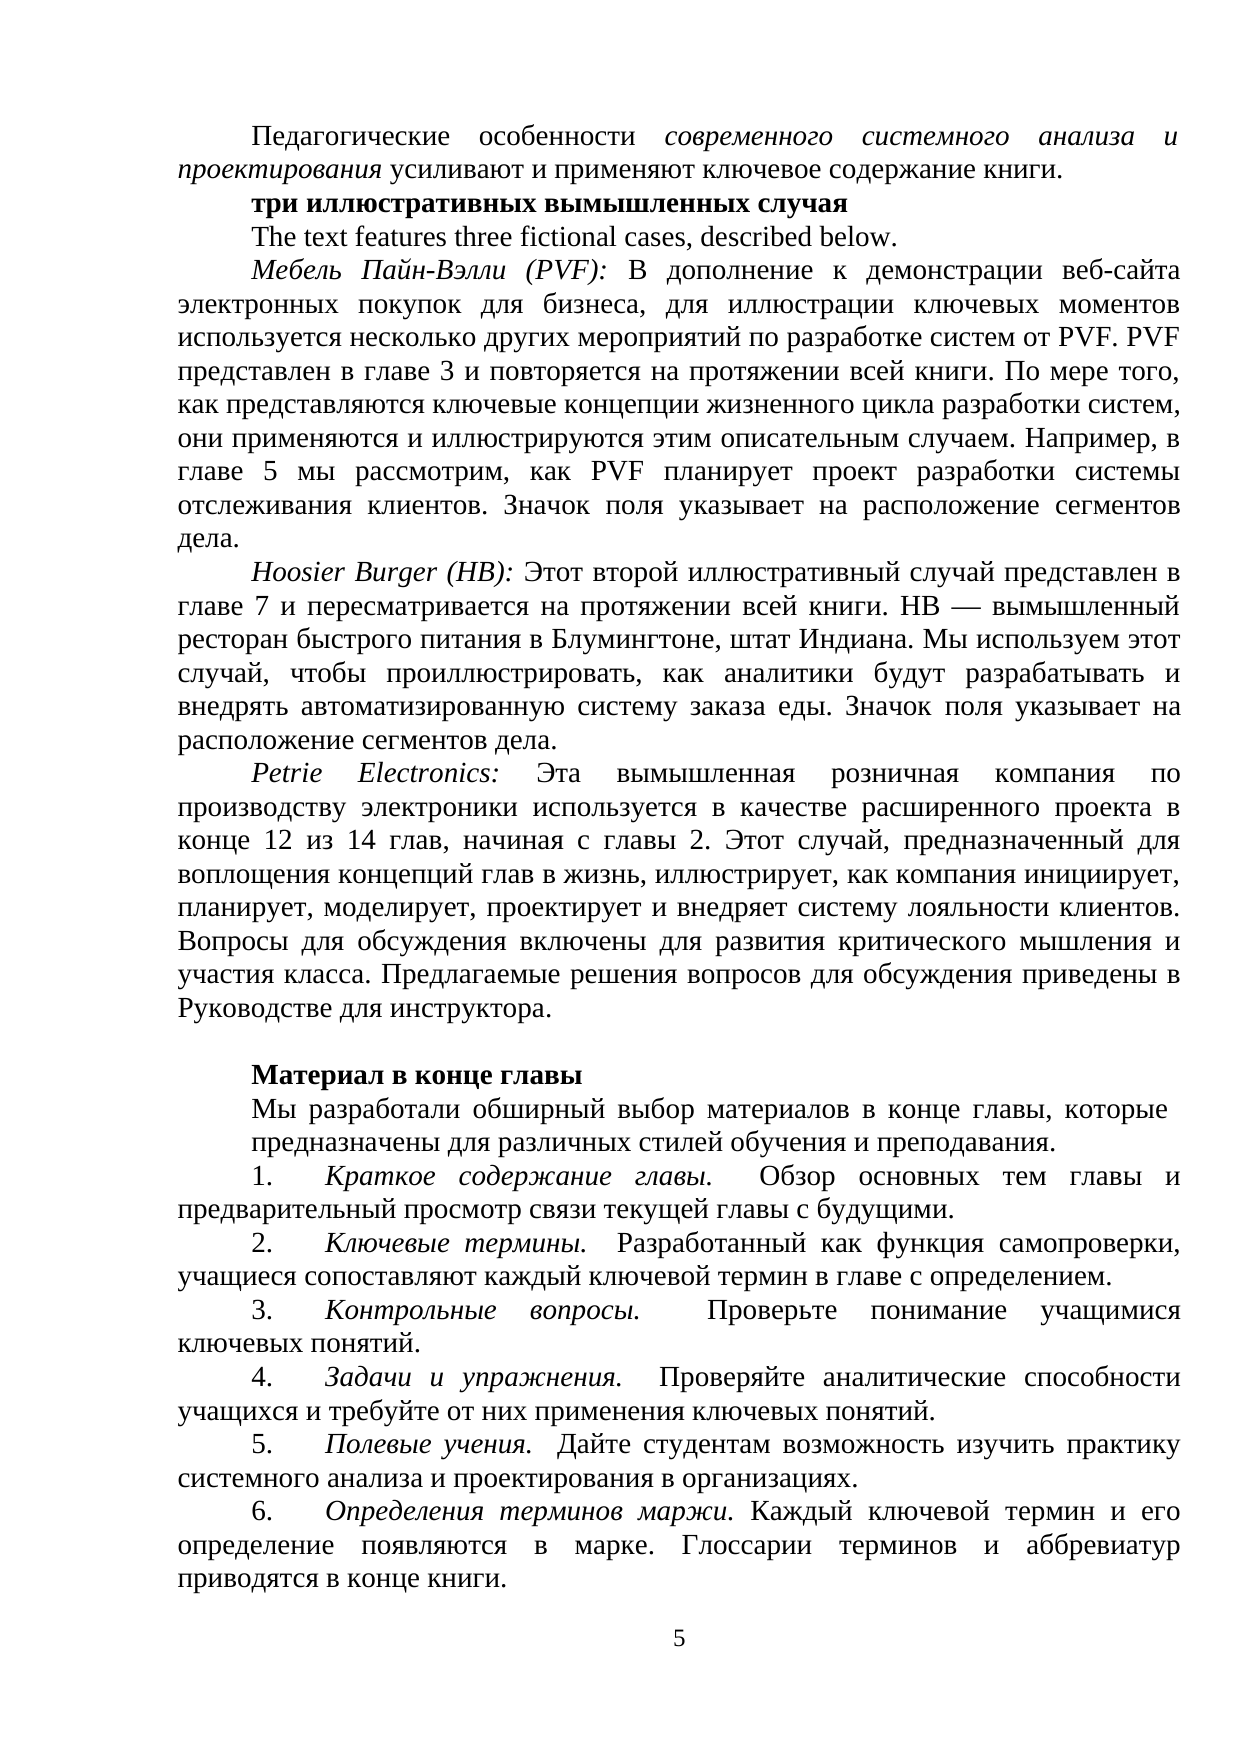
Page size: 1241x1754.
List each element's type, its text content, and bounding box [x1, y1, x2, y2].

list Контрольные вопросы. Проверьте понимание учащимися ключевых понятий. [177, 1292, 1181, 1359]
text The text features three fictional cases, described below. [177, 219, 1181, 252]
text Hoosier Burger (HB): Этот второй иллюстративный случай представлен в главе 7 и пересматривается на протяжении всей книги. HB — вымышленный ресторан быстрого питания в Блумингтоне, штат Индиана. Мы используем этот случай, чтобы проиллюстрировать, как аналитики будут разрабатывать и внедрять автоматизированную систему заказа еды. Значок поля указывает на расположение сегментов дела. [177, 554, 1181, 755]
list Краткое содержание главы. Обзор основных тем главы и предварительный просмотр связи текущей главы с будущими. [177, 1158, 1181, 1225]
text Мебель Пайн-Вэлли (PVF): В дополнение к демонстрации веб-сайта электронных покупок для бизнеса, для иллюстрации ключевых моментов используется несколько других мероприятий по разработке систем от PVF. PVF представлен в главе 3 и повторяется на протяжении всей книги. По мере того, как представляются ключевые концепции жизненного цикла разработки систем, они применяются и иллюстрируются этим описательным случаем. Например, в главе 5 мы рассмотрим, как PVF планирует проект разработки системы отслеживания клиентов. Значок поля указывает на расположение сегментов дела. [177, 252, 1181, 554]
text три иллюстративных вымышленных случая [177, 185, 1181, 219]
list Мы разработали обширный выбор материалов в конце главы, которые предназначены для различных стилей обучения и преподавания. [251, 1091, 1169, 1158]
text Petrie Electronics: Эта вымышленная розничная компания по производству электроники используется в качестве расширенного проекта в конце 12 из 14 глав, начиная с главы 2. Этот случай, предназначенный для воплощения концепций глав в жизнь, иллюстрирует, как компания инициирует, планирует, моделирует, проектирует и внедряет систему лояльности клиентов. Вопросы для обсуждения включены для развития критического мышления и участия класса. Предлагаемые решения вопросов для обсуждения приведены в Руководстве для инструктора. [177, 755, 1181, 1024]
list Полевые учения. Дайте студентам возможность изучить практику системного анализа и проектирования в организациях. [177, 1426, 1181, 1493]
list Ключевые термины. Разработанный как функция самопроверки, учащиеся сопоставляют каждый ключевой термин в главе с определением. [177, 1225, 1181, 1292]
list Определения терминов маржи. Каждый ключевой термин и его определение появляются в марке. Глоссарии терминов и аббревиатур приводятся в конце книги. [177, 1493, 1181, 1594]
list Задачи и упражнения. Проверяйте аналитические способности учащихся и требуйте от них применения ключевых понятий. [177, 1359, 1181, 1426]
text Педагогические особенности современного системного анализа и проектирования усиливают и применяют ключевое содержание книги. [177, 118, 1181, 185]
text Материал в конце главы [177, 1057, 1181, 1091]
